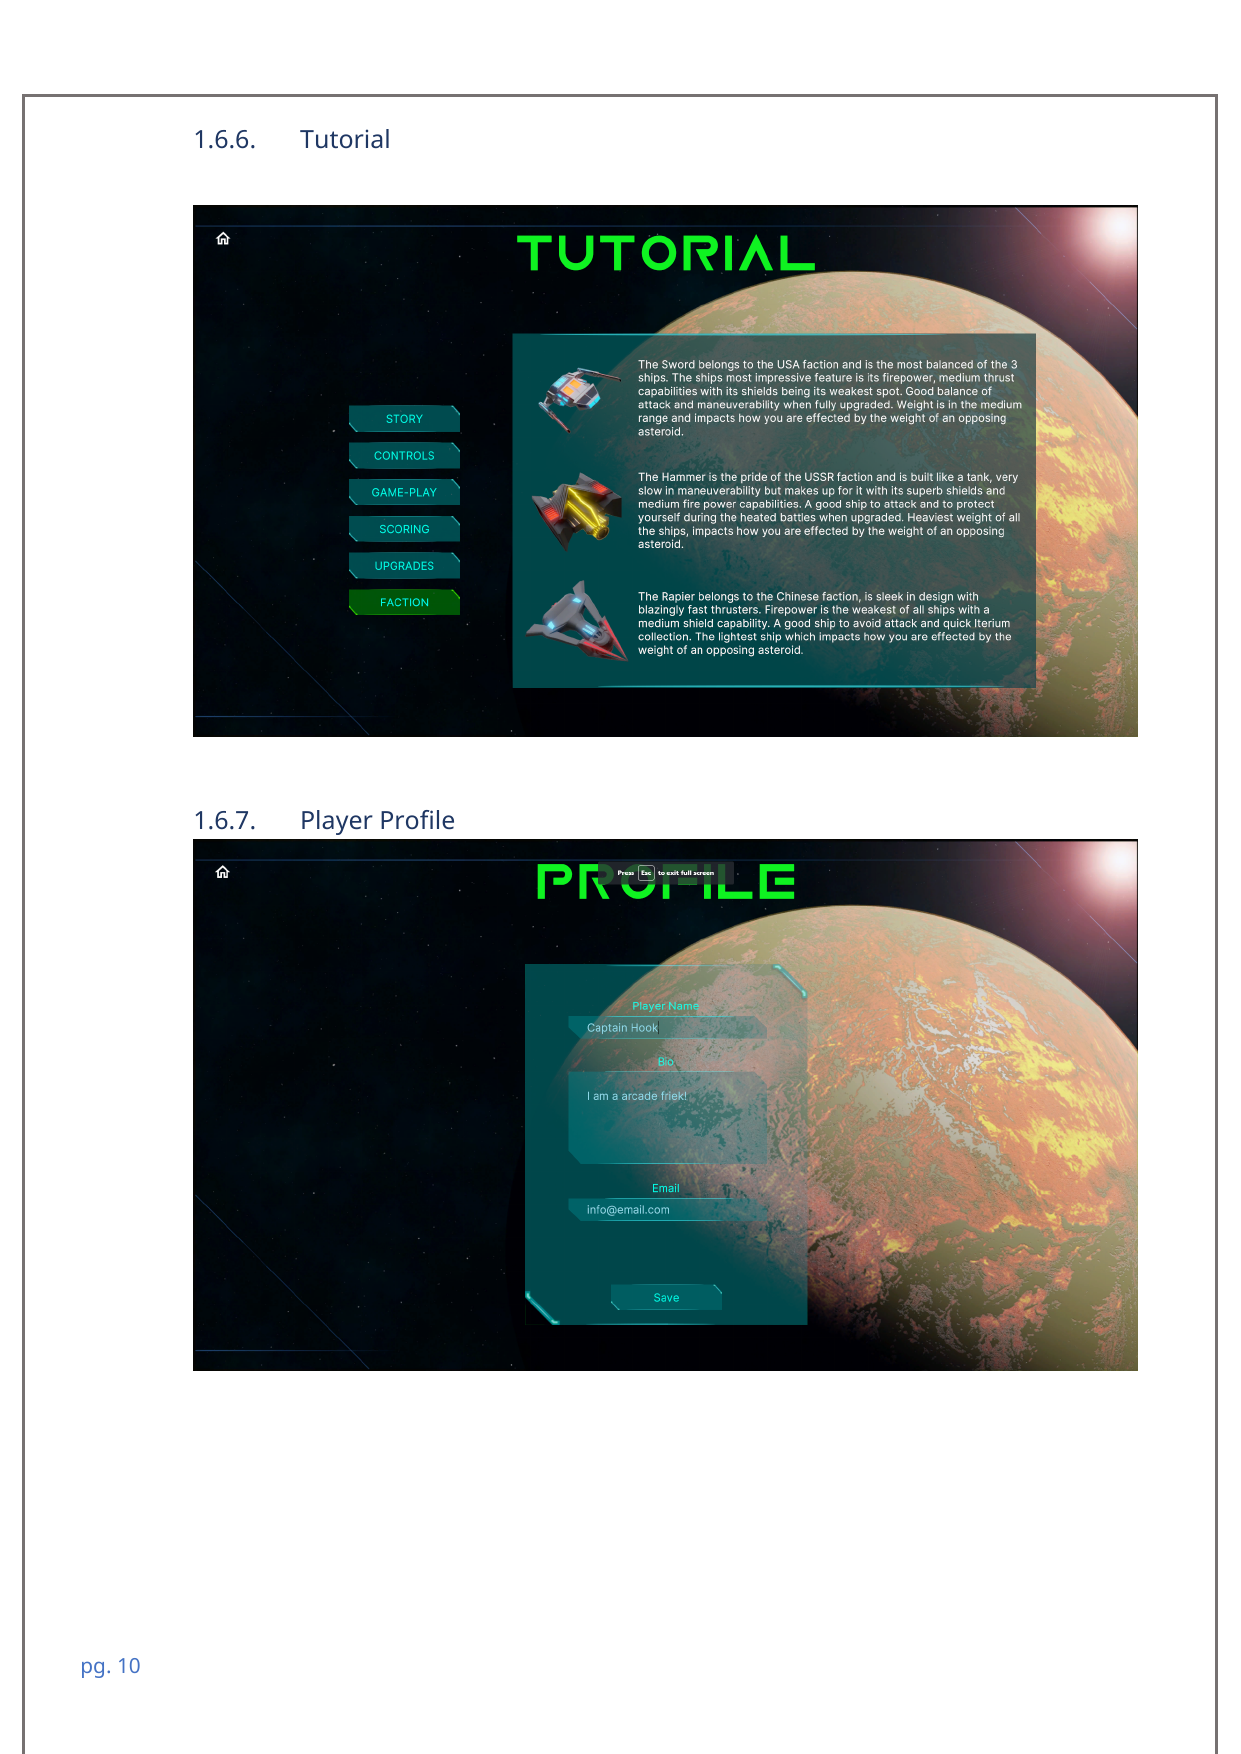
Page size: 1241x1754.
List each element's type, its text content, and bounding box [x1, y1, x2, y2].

picture [193, 839, 1138, 1371]
subtitle Player Profile [193, 803, 1165, 837]
subtitle Tutorial [193, 122, 1165, 156]
picture [193, 205, 1138, 737]
